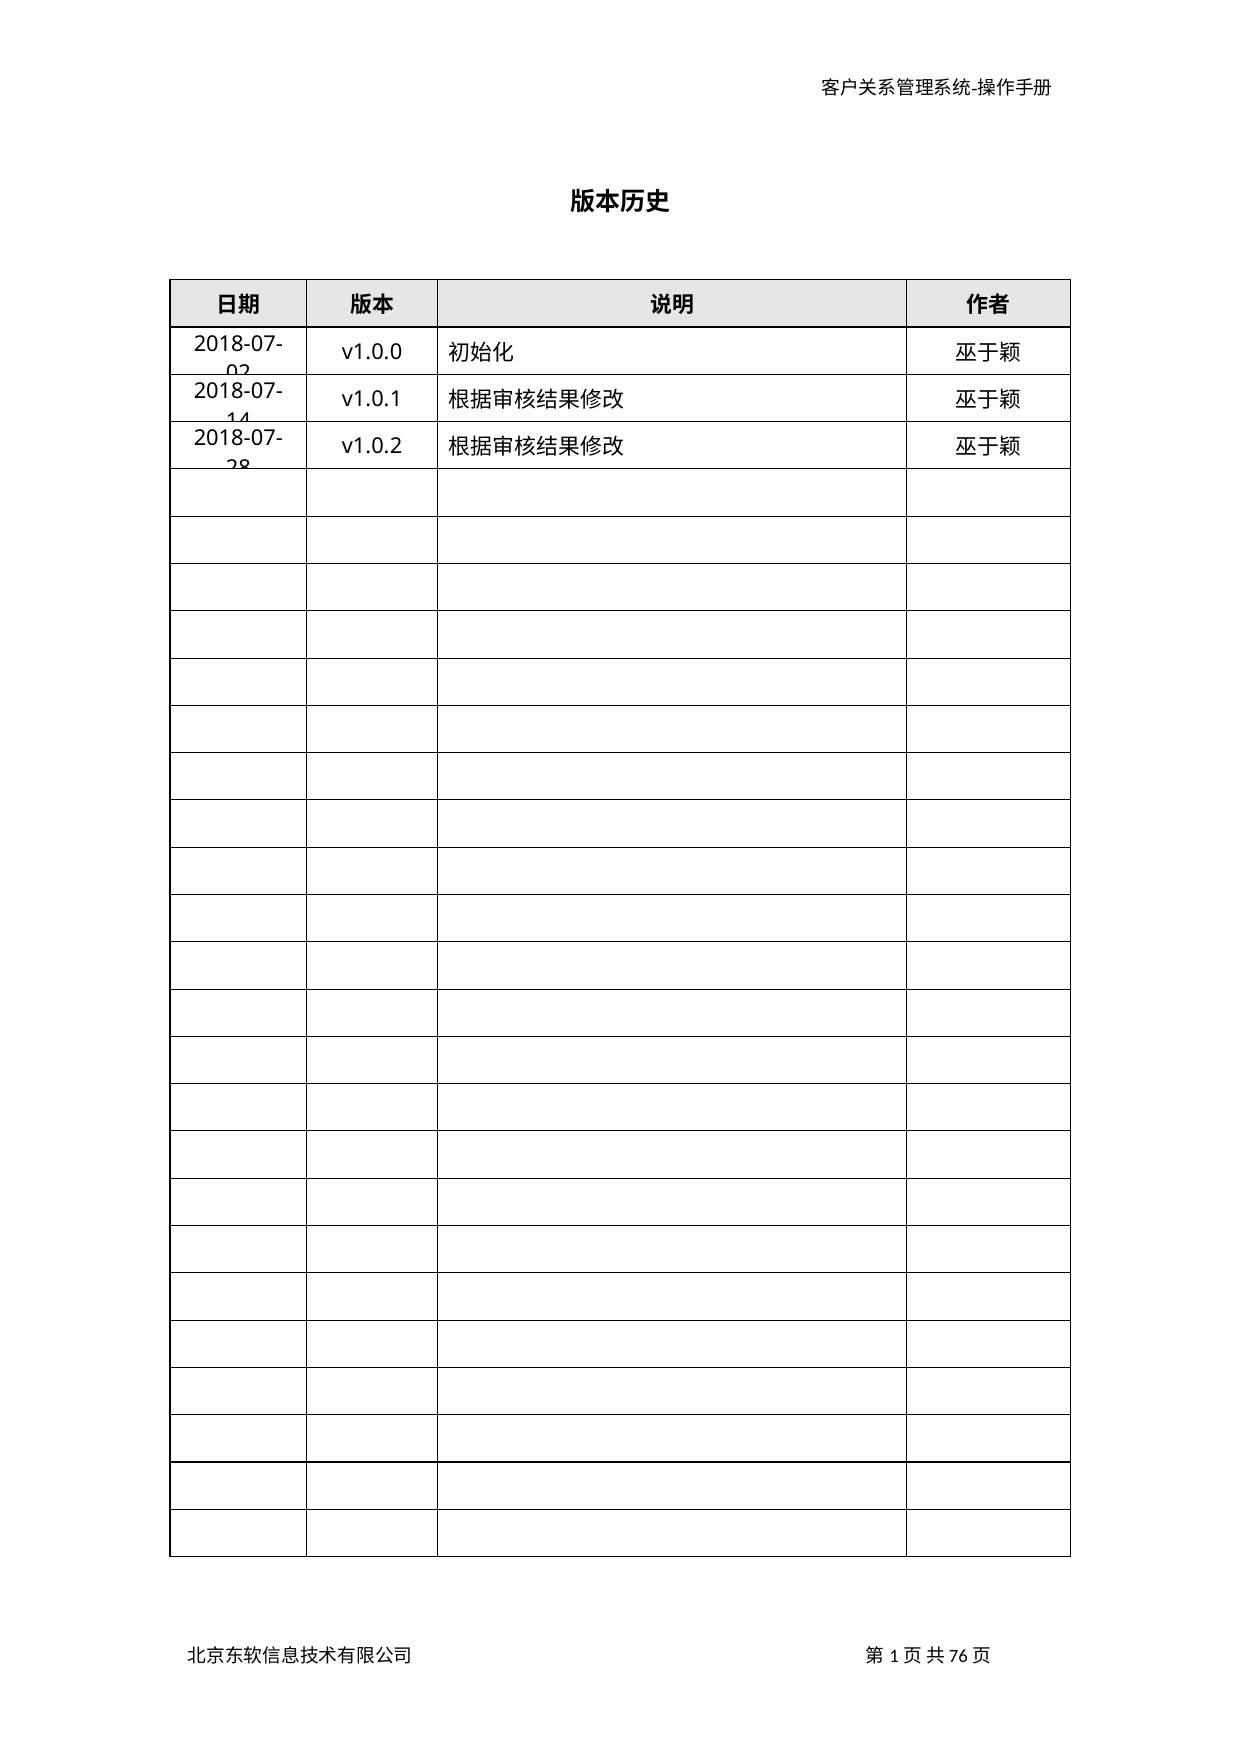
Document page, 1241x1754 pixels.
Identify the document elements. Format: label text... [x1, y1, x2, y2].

table_cell [171, 895, 306, 941]
table_cell [907, 1084, 1070, 1130]
table_cell [171, 706, 306, 752]
table_cell [438, 1273, 906, 1319]
table_cell [438, 1084, 906, 1130]
table_cell [307, 1179, 437, 1225]
table_cell [438, 706, 906, 752]
table_cell [907, 611, 1070, 657]
table_cell [171, 800, 306, 847]
table_cell 巫于颖 [907, 375, 1070, 421]
table_cell [171, 564, 306, 610]
table_cell v1.0.2 [307, 422, 437, 468]
table_cell [907, 895, 1070, 941]
table_cell [307, 848, 437, 894]
table_cell [171, 1179, 306, 1225]
table_cell [438, 1510, 906, 1556]
table_cell [171, 1368, 306, 1414]
table_cell 2018-07-14 [171, 375, 306, 421]
table_cell [438, 753, 906, 799]
table_cell [171, 469, 306, 516]
table_cell [438, 1463, 906, 1509]
table_cell [907, 1131, 1070, 1178]
table_cell [438, 1131, 906, 1178]
table_cell [438, 517, 906, 563]
table_cell [307, 1510, 437, 1556]
table_cell [171, 1131, 306, 1178]
table_cell [907, 1463, 1070, 1509]
table_cell [307, 800, 437, 847]
table_cell v1.0.0 [307, 328, 437, 374]
table_cell [171, 517, 306, 563]
table_cell [907, 564, 1070, 610]
table_cell [907, 848, 1070, 894]
table_cell [307, 469, 437, 516]
table_cell 巫于颖 [907, 328, 1070, 374]
table_cell 根据审核结果修改 [438, 375, 906, 421]
table_cell [307, 1226, 437, 1272]
table_cell [171, 1273, 306, 1319]
table_header 作者 [907, 280, 1070, 326]
table_cell 根据审核结果修改 [438, 422, 906, 468]
table_cell [171, 611, 306, 657]
table_cell [438, 895, 906, 941]
table_cell [307, 1368, 437, 1414]
table_cell [171, 1463, 306, 1509]
table_cell [438, 990, 906, 1036]
table_cell [907, 1179, 1070, 1225]
table_header 说明 [438, 280, 906, 326]
table_cell [438, 611, 906, 657]
table_cell [438, 469, 906, 516]
table_cell 巫于颖 [907, 422, 1070, 468]
table_cell [438, 1179, 906, 1225]
table_cell [438, 1321, 906, 1367]
table_cell [171, 1226, 306, 1272]
table_cell [907, 517, 1070, 563]
table_cell [171, 1415, 306, 1461]
table_cell [307, 611, 437, 657]
table_cell [907, 1368, 1070, 1414]
table_cell [907, 800, 1070, 847]
table_cell 初始化 [438, 328, 906, 374]
table_cell [907, 990, 1070, 1036]
table_cell [907, 1510, 1070, 1556]
table_cell [171, 1037, 306, 1083]
table_cell [171, 942, 306, 988]
table_cell [907, 659, 1070, 705]
table_cell [307, 1131, 437, 1178]
table_cell [438, 1226, 906, 1272]
table_cell [171, 1321, 306, 1367]
table_cell [307, 564, 437, 610]
table_cell [438, 800, 906, 847]
table_cell [307, 517, 437, 563]
table_cell 2018-07-28 [171, 422, 306, 468]
table_cell [907, 706, 1070, 752]
table_cell v1.0.1 [307, 375, 437, 421]
table_cell [171, 1510, 306, 1556]
table_cell [438, 848, 906, 894]
table_cell [438, 942, 906, 988]
table_cell 2018-07-02 [171, 328, 306, 374]
table_cell [307, 990, 437, 1036]
table_cell [171, 659, 306, 705]
table_cell [907, 469, 1070, 516]
table_cell [907, 753, 1070, 799]
table_cell [438, 1037, 906, 1083]
table_cell [307, 1415, 437, 1461]
table_cell [307, 706, 437, 752]
table_cell [907, 1415, 1070, 1461]
table_cell [907, 942, 1070, 988]
table_cell [307, 942, 437, 988]
table_cell [307, 659, 437, 705]
table_cell [307, 1273, 437, 1319]
table_cell [171, 990, 306, 1036]
table_cell [907, 1226, 1070, 1272]
text 版本历史 [187, 182, 1053, 218]
table_cell [307, 1037, 437, 1083]
table_cell [907, 1037, 1070, 1083]
table_cell [907, 1273, 1070, 1319]
table_cell [307, 1463, 437, 1509]
table_cell [438, 659, 906, 705]
table_cell [171, 753, 306, 799]
table_cell [438, 564, 906, 610]
table_cell [307, 753, 437, 799]
table_cell [307, 1084, 437, 1130]
table_cell [307, 895, 437, 941]
table_cell [171, 848, 306, 894]
table_cell [171, 1084, 306, 1130]
table_cell [438, 1415, 906, 1461]
table_header 日期 [171, 280, 306, 326]
table_cell [307, 1321, 437, 1367]
table_cell [907, 1321, 1070, 1367]
table_header 版本 [307, 280, 437, 326]
table_cell [438, 1368, 906, 1414]
